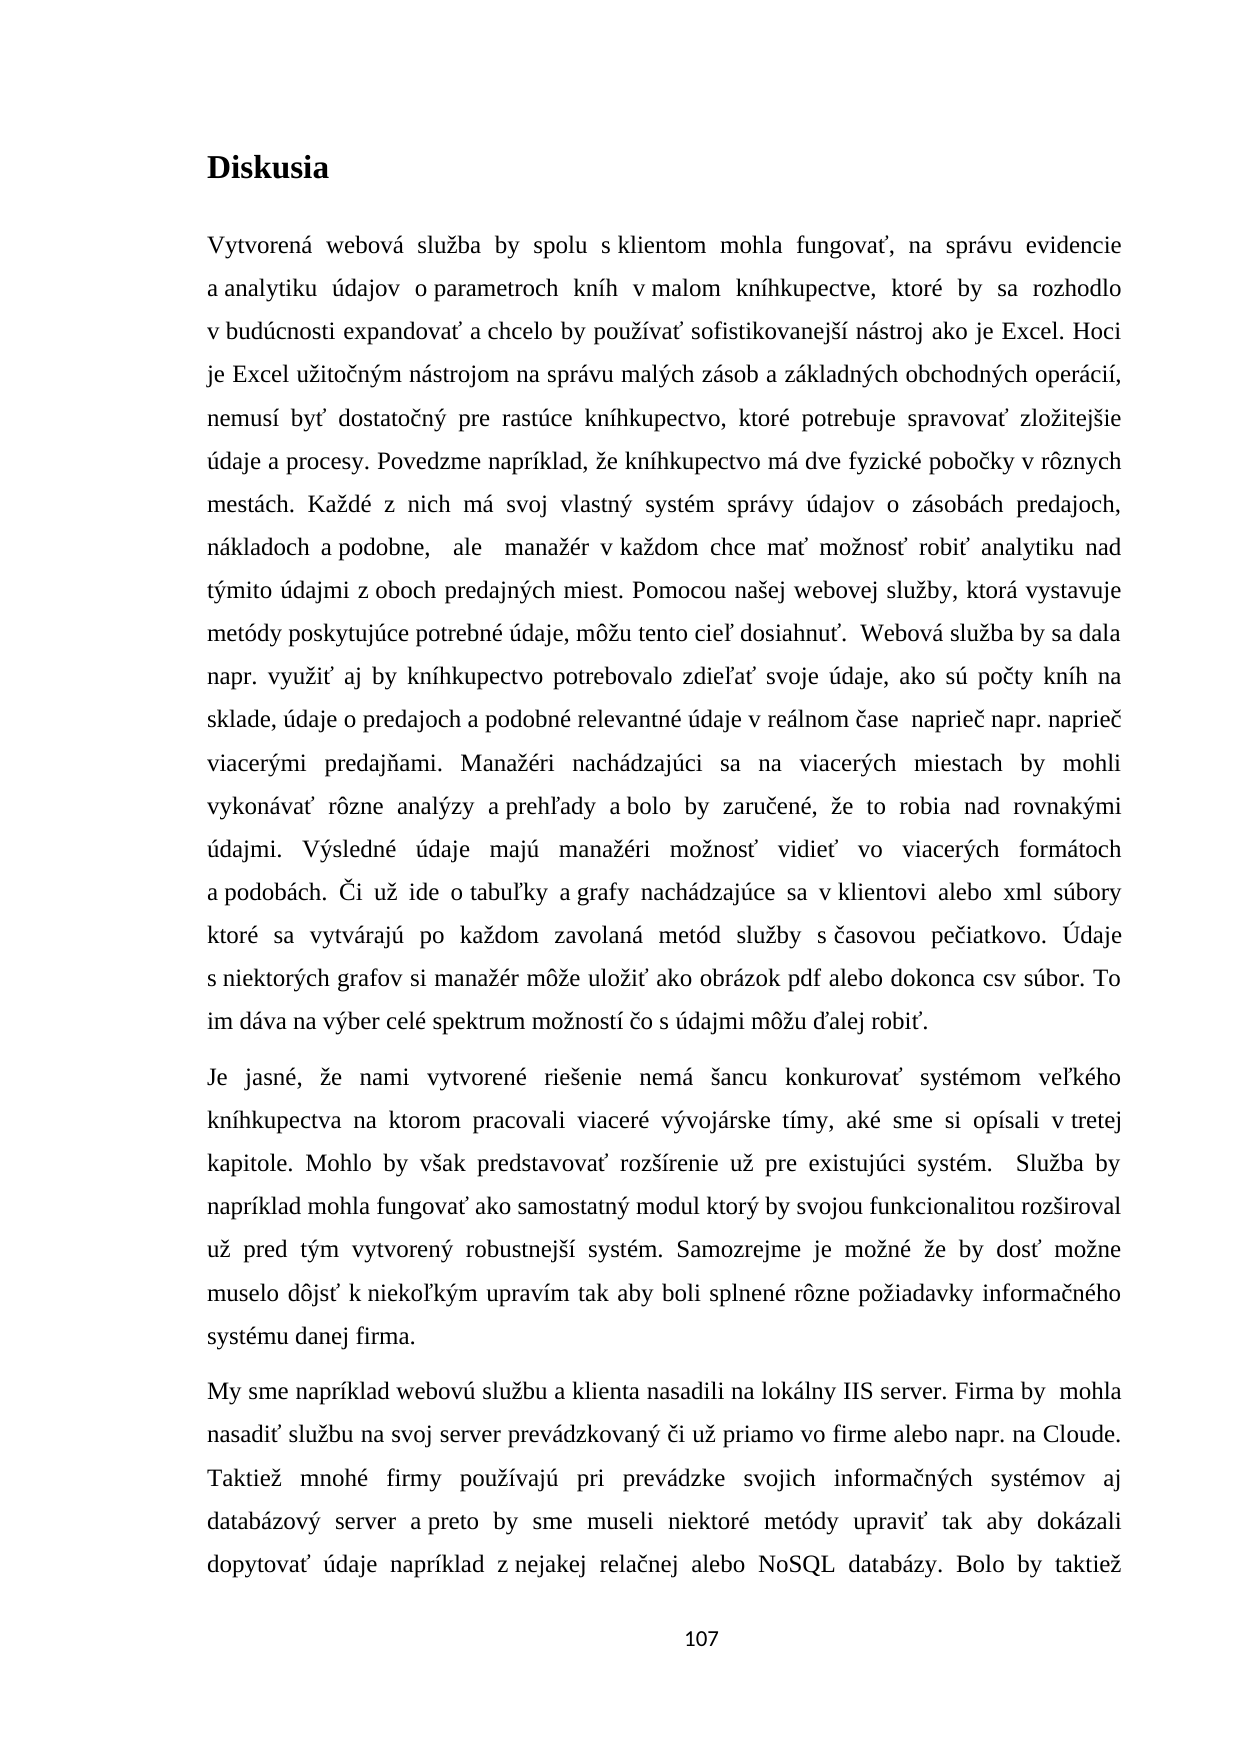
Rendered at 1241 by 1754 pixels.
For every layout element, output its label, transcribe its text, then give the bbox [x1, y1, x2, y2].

text Vytvorená webová služba by spolu s klientom mohla fungovať, na správu evidencie a analytiku údajov o parametroch kníh v malom kníhkupectve, ktoré by sa rozhodlo v budúcnosti expandovať a chcelo by používať sofistikovanejší nástroj ako je Excel. Hoci je Excel užitočným nástrojom na správu malých zásob a základných obchodných operácií, nemusí byť dostatočný pre rastúce kníhkupectvo, ktoré potrebuje spravovať zložitejšie údaje a procesy. Povedzme napríklad, že kníhkupectvo má dve fyzické pobočky v rôznych mestách. Každé z nich má svoj vlastný systém správy údajov o zásobách predajoch, nákladoch a podobne, ale manažér v každom chce mať možnosť robiť analytiku nad týmito údajmi z oboch predajných miest. Pomocou našej webovej služby, ktorá vystavuje metódy poskytujúce potrebné údaje, môžu tento cieľ dosiahnuť. Webová služba by sa dala napr. využiť aj by kníhkupectvo potrebovalo zdieľať svoje údaje, ako sú počty kníh na sklade, údaje o predajoch a podobné relevantné údaje v reálnom čase naprieč napr. naprieč viacerými predajňami. Manažéri nachádzajúci sa na viacerých miestach by mohli vykonávať rôzne analýzy a prehľady a bolo by zaručené, že to robia nad rovnakými údajmi. Výsledné údaje majú manažéri možnosť vidieť vo viacerých formátoch a podobách. Či už ide o tabuľky a grafy nachádzajúce sa v klientovi alebo xml súbory ktoré sa vytvárajú po každom zavolaná metód služby s časovou pečiatkovo. Údaje s niektorých grafov si manažér môže uložiť ako obrázok pdf alebo dokonca csv súbor. To im dáva na výber celé spektrum možností čo s údajmi môžu ďalej robiť. [207, 230, 1122, 1035]
text Je jasné, že nami vytvorené riešenie nemá šancu konkurovať systémom veľkého kníhkupectva na ktorom pracovali viaceré vývojárske tímy, aké sme si opísali v tretej kapitole. Mohlo by však predstavovať rozšírenie už pre existujúci systém. Služba by napríklad mohla fungovať ako samostatný modul ktorý by svojou funkcionalitou rozširoval už pred tým vytvorený robustnejší systém. Samozrejme je možné že by dosť možne muselo dôjsť k niekoľkým upravím tak aby boli splnené rôzne požiadavky informačného systému danej firma. [207, 1062, 1122, 1349]
subtitle Diskusia [207, 148, 1122, 186]
